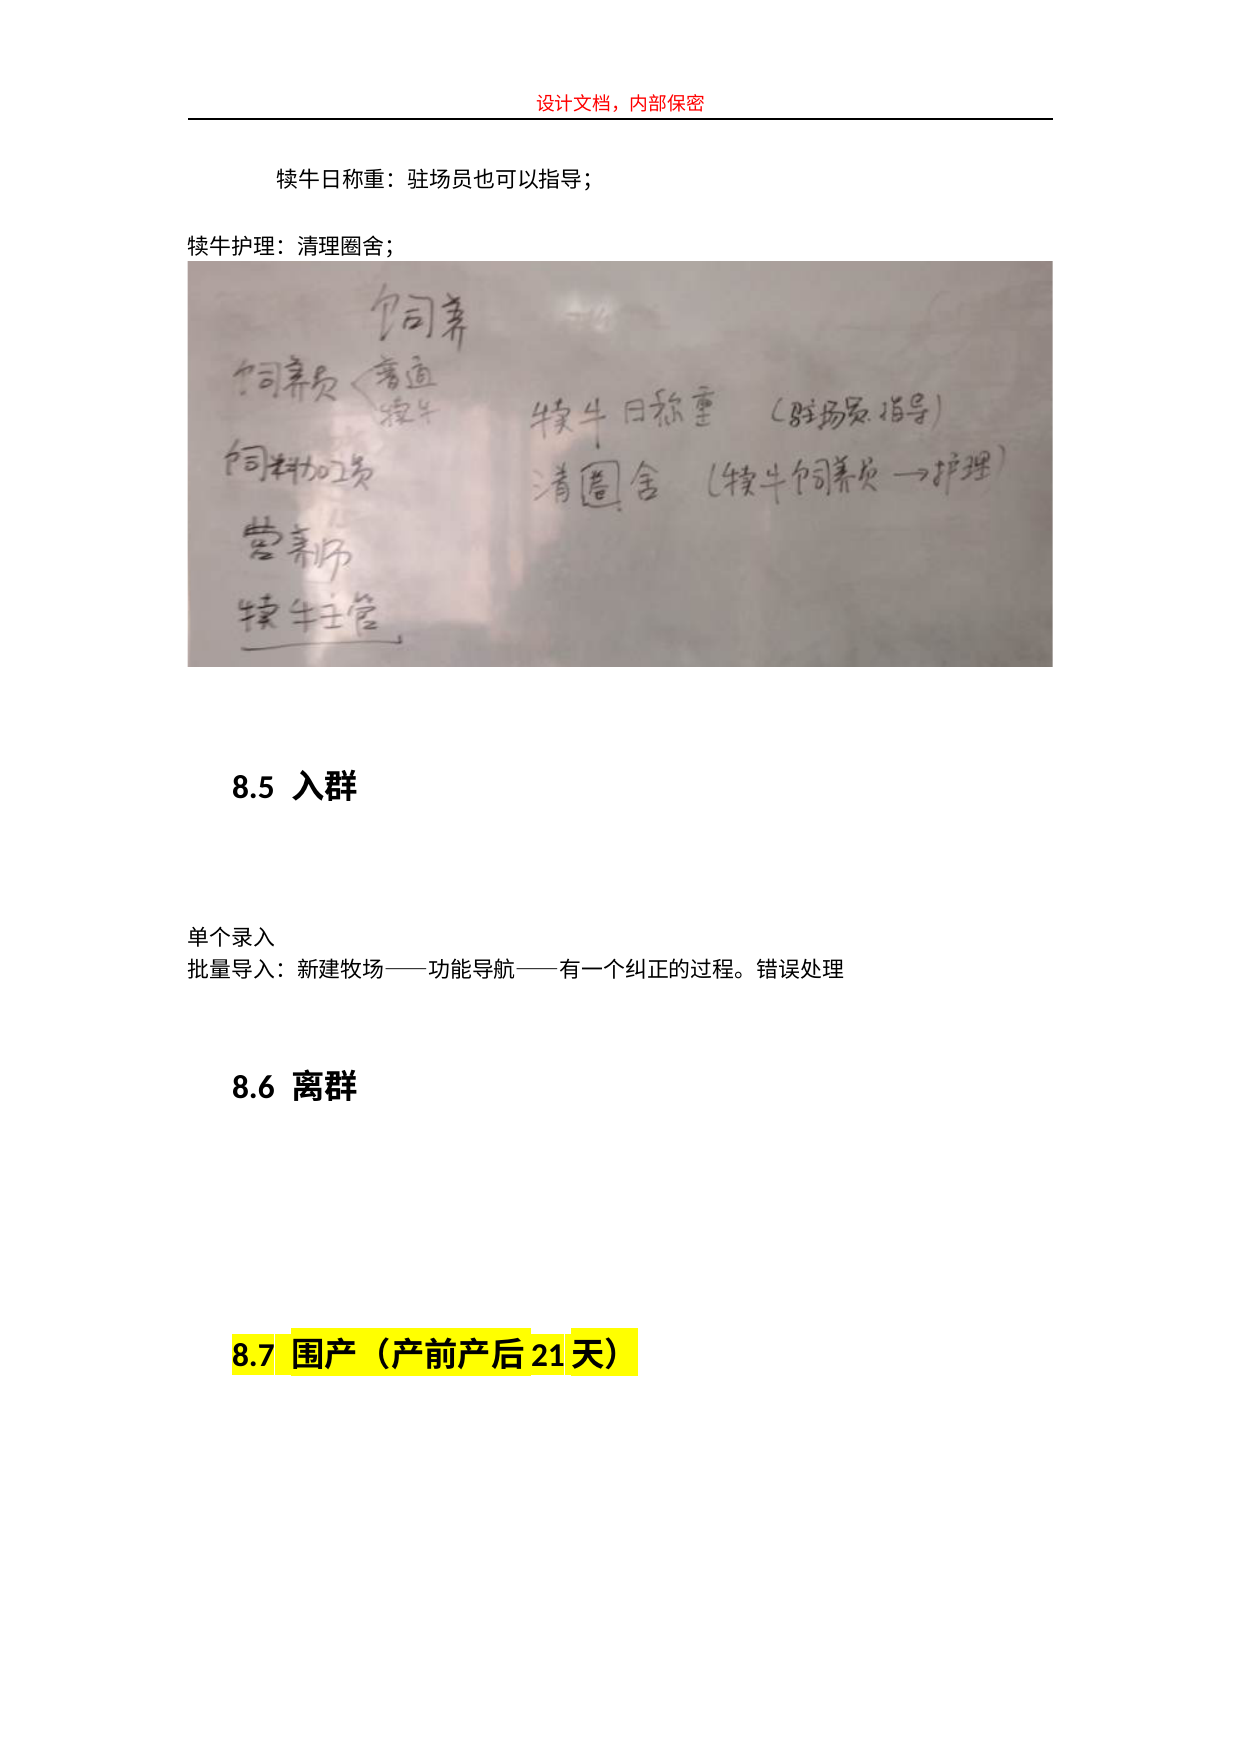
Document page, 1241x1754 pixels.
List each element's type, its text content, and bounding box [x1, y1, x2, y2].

picture [187, 261, 1053, 667]
text 单个录入 [187, 919, 1053, 952]
subtitle 入群 [232, 752, 1053, 817]
text 批量导入：新建牧场——功能导航——有一个纠正的过程。错误处理 [187, 952, 1053, 984]
subtitle 离群 [232, 1052, 1053, 1117]
subtitle 犊牛日称重：驻场员也可以指导； [276, 162, 1053, 194]
subtitle 围产（产前产后21天） [232, 1320, 1053, 1385]
text 犊牛护理：清理圈舍； [187, 229, 1053, 261]
